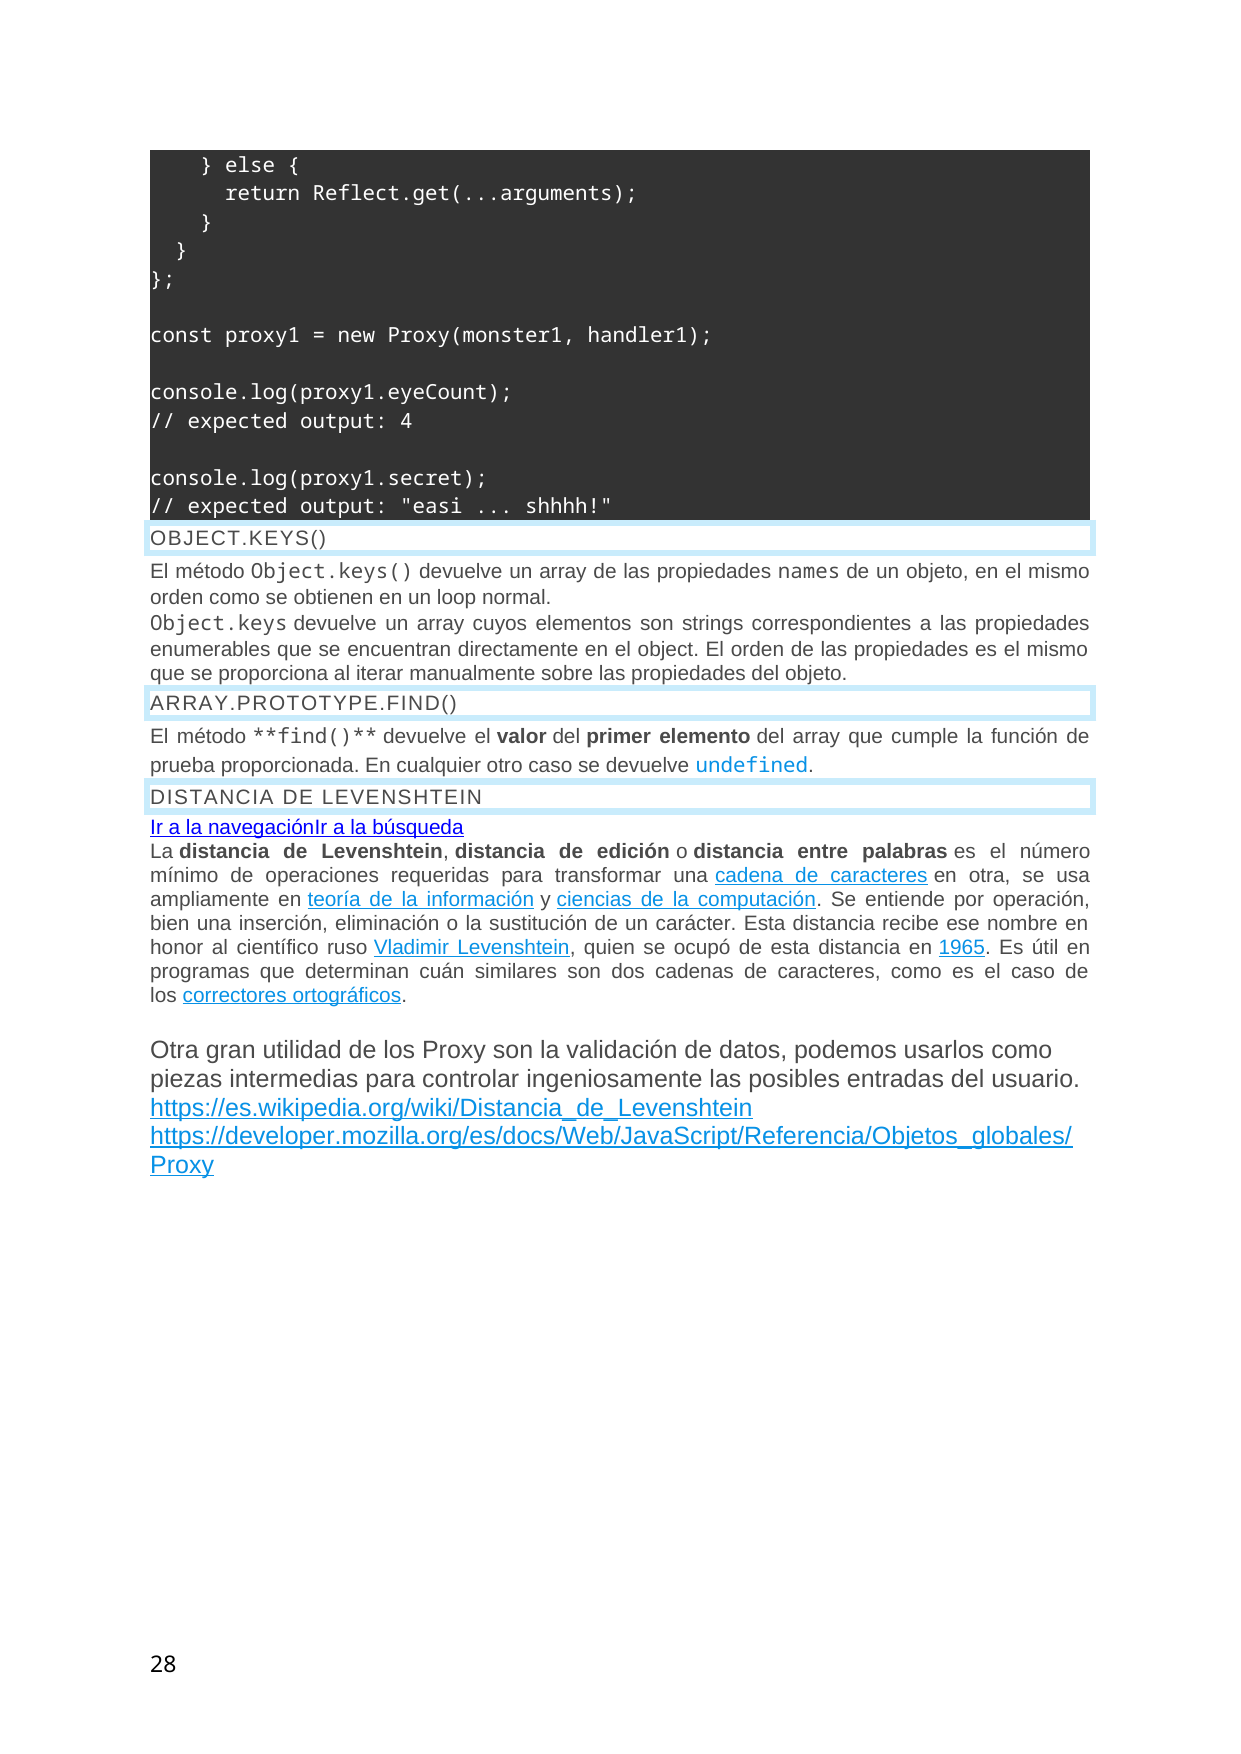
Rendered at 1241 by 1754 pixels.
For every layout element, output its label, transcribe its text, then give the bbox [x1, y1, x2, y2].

text // expected output: 4 [150, 406, 1090, 434]
text Otra gran utilidad de los Proxy son la validación de datos, podemos usarlos como piezas intermedias para controlar ingeniosamente las posibles entradas del usuario. [150, 1035, 1090, 1093]
text // expected output: "easi ... shhhh!" [150, 491, 1090, 520]
text El método **find()** devuelve el valor del primer elemento del array que cumple la función de prueba proporcionada. En cualquier otro caso se devuelve undefined. [150, 721, 1090, 778]
text const proxy1 = new Proxy(monster1, handler1); [150, 321, 1090, 349]
text }; [150, 264, 1090, 292]
text Ir a la navegaciónIr a la búsqueda [150, 815, 1090, 839]
text console.log(proxy1.secret); [150, 463, 1090, 491]
subtitle Distancia de Levenshtein [150, 785, 1090, 808]
text } else { [150, 150, 1090, 178]
text El método Object.keys() devuelve un array de las propiedades names de un objeto, en el mismo orden como se obtienen en un loop normal. [150, 556, 1090, 608]
text } [150, 207, 1090, 235]
text console.log(proxy1.eyeCount); [150, 377, 1090, 406]
text return Reflect.get(...arguments); [150, 178, 1090, 207]
text https://es.wikipedia.org/wiki/Distancia_de_Levenshtein https://developer.mozilla.org/es/docs/Web/JavaScript/Referencia/Objetos_globales/Proxy [150, 1093, 1090, 1179]
text La distancia de Levenshtein, distancia de edición o distancia entre palabras es el número mínimo de operaciones requeridas para transformar una cadena de caracteres en otra, se usa ampliamente en teoría de la información y ciencias de la computación. Se entiende por operación, bien una inserción, eliminación o la sustitución de un carácter. Esta distancia recibe ese nombre en honor al científico ruso Vladimir Levenshtein, quien se ocupó de esta distancia en 1965. Es útil en programas que determinan cuán similares son dos cadenas de caracteres, como es el caso de los correctores ortográficos. [150, 839, 1090, 1006]
subtitle Object.keys() [150, 526, 1090, 550]
text } [150, 235, 1090, 264]
text Object.keys devuelve un array cuyos elementos son strings correspondientes a las propiedades enumerables que se encuentran directamente en el object. El orden de las propiedades es el mismo que se proporciona al iterar manualmente sobre las propiedades del objeto. [150, 608, 1090, 685]
subtitle Array.prototype.find() [150, 691, 1090, 715]
